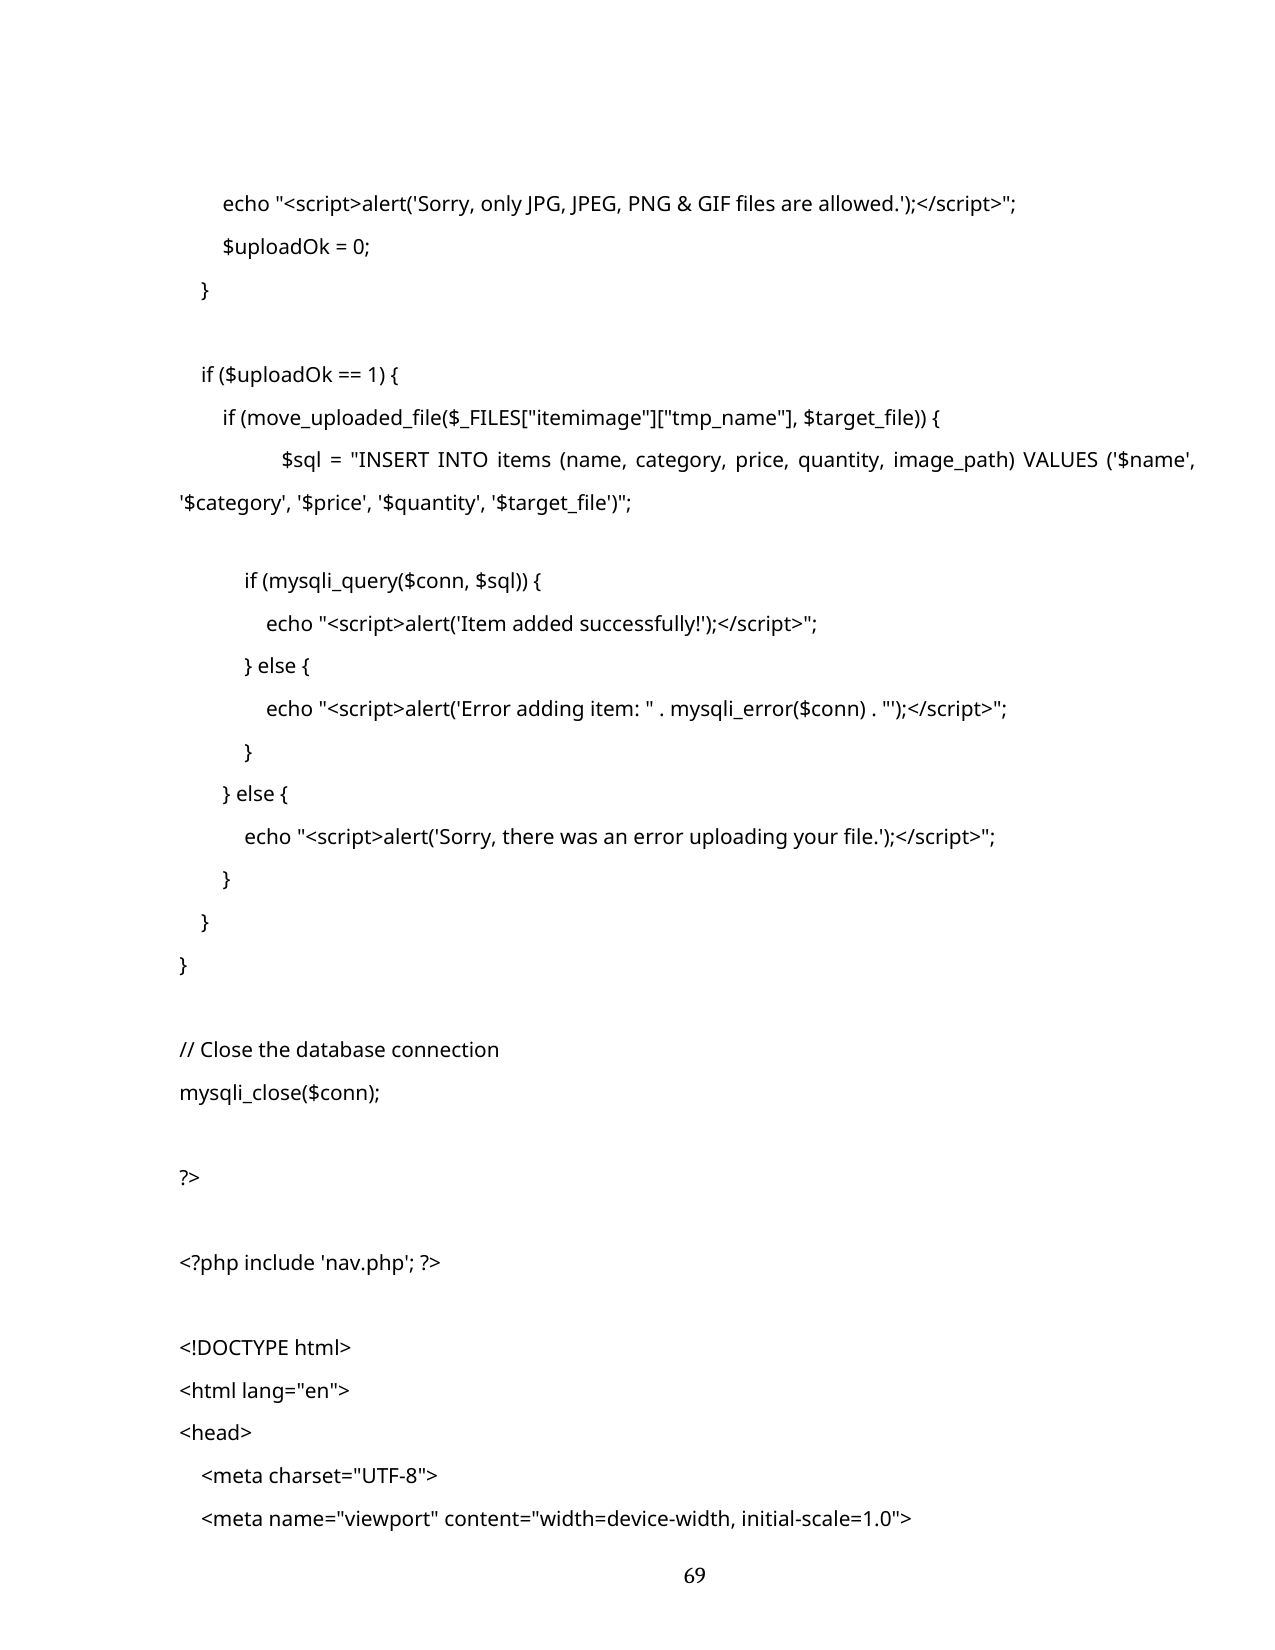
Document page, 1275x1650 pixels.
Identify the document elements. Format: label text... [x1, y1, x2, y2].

text } else { [179, 779, 1198, 808]
text // Close the database connection [179, 1035, 1198, 1063]
text if ($uploadOk == 1) { [179, 360, 1198, 388]
text <!DOCTYPE html> [179, 1333, 1198, 1362]
text if (mysqli_query($conn, $sql)) { [179, 566, 1198, 595]
text } [179, 864, 1198, 893]
text $uploadOk = 0; [179, 232, 1198, 261]
text echo "<script>alert('Sorry, only JPG, JPEG, PNG & GIF files are allowed.');</script>"; [179, 189, 1198, 218]
text $sql = "INSERT INTO items (name, category, price, quantity, image_path) VALUES ('$name', '$category', '$price', '$quantity', '$target_file')"; [179, 445, 1198, 516]
text } else { [179, 652, 1198, 680]
text ?> [179, 1163, 1198, 1191]
text <head> [179, 1418, 1198, 1447]
text } [179, 737, 1198, 765]
text <html lang="en"> [179, 1376, 1198, 1404]
text echo "<script>alert('Error adding item: " . mysqli_error($conn) . "');</script>"; [179, 694, 1198, 723]
text mysqli_close($conn); [179, 1078, 1198, 1106]
text } [179, 950, 1198, 978]
text } [179, 907, 1198, 936]
text echo "<script>alert('Sorry, there was an error uploading your file.');</script>"; [179, 822, 1198, 850]
text <?php include 'nav.php'; ?> [179, 1248, 1198, 1276]
text if (move_uploaded_file($_FILES["itemimage"]["tmp_name"], $target_file)) { [179, 403, 1198, 431]
text <meta charset="UTF-8"> [179, 1461, 1198, 1489]
text } [179, 275, 1198, 303]
text echo "<script>alert('Item added successfully!');</script>"; [179, 609, 1198, 637]
text <meta name="viewport" content="width=device-width, initial-scale=1.0"> [179, 1504, 1198, 1532]
